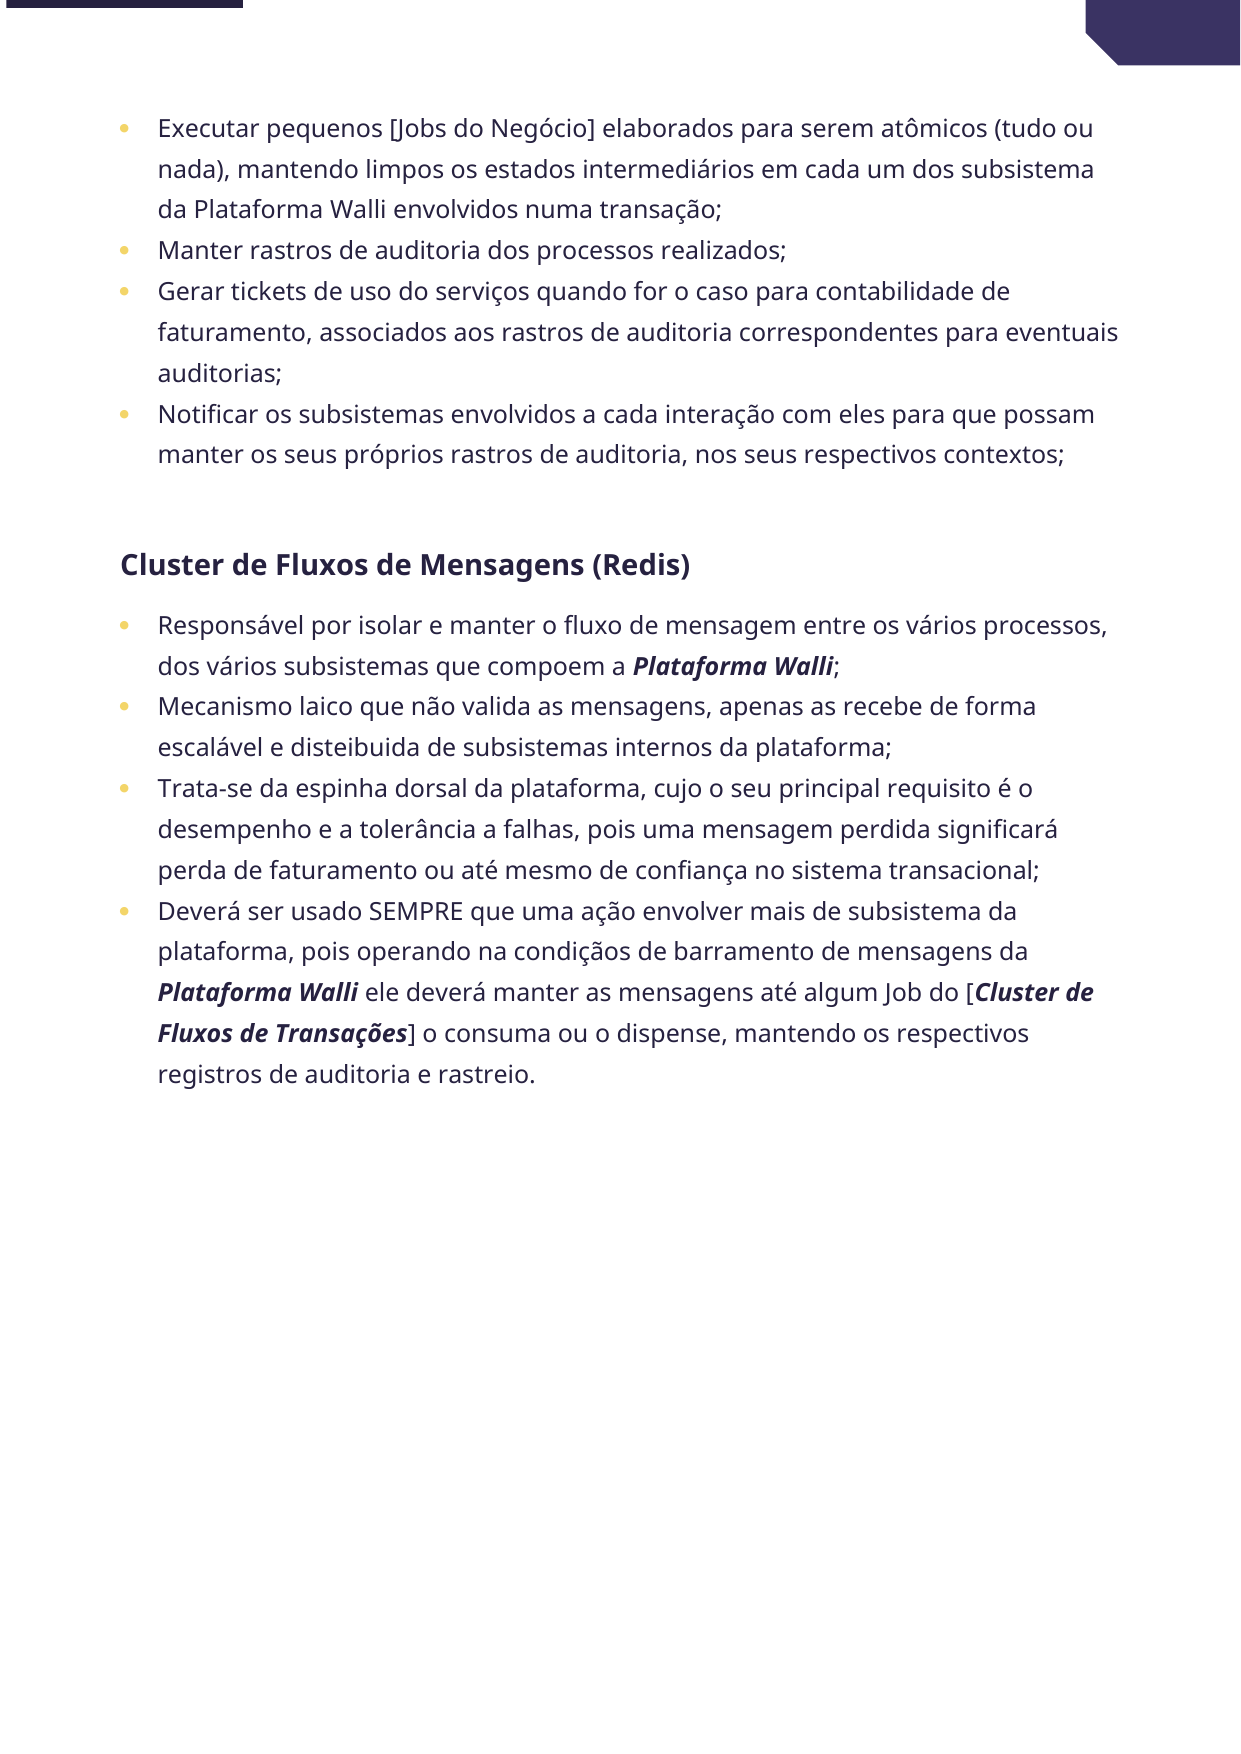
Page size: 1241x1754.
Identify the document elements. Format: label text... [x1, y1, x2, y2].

list Manter rastros de auditoria dos processos realizados; [120, 233, 1120, 267]
list Mecanismo laico que não valida as mensagens, apenas as recebe de forma escalável e disteibuida de subsistemas internos da plataforma; [120, 689, 1120, 764]
list Trata-se da espinha dorsal da plataforma, cujo o seu principal requisito é o desempenho e a tolerância a falhas, pois uma mensagem perdida significará perda de faturamento ou até mesmo de confiança no sistema transacional; [120, 771, 1120, 886]
subtitle Cluster de Fluxos de Mensagens (Redis) [120, 544, 1120, 583]
list Gerar tickets de uso do serviços quando for o caso para contabilidade de faturamento, associados aos rastros de auditoria correspondentes para eventuais auditorias; [120, 274, 1120, 389]
list Deverá ser usado SEMPRE que uma ação envolver mais de subsistema da plataforma, pois operando na condiçãos de barramento de mensagens da Plataforma Walli ele deverá manter as mensagens até algum Job do [Cluster de Fluxos de Transações] o consuma ou o dispense, mantendo os respectivos registros de auditoria e rastreio. [120, 893, 1120, 1091]
list Notificar os subsistemas envolvidos a cada interação com eles para que possam manter os seus próprios rastros de auditoria, nos seus respectivos contextos; [120, 396, 1120, 471]
list Executar pequenos [Jobs do Negócio] elaborados para serem atômicos (tudo ou nada), mantendo limpos os estados intermediários em cada um dos subsistema da Plataforma Walli envolvidos numa transação; [120, 110, 1120, 226]
list Responsável por isolar e manter o fluxo de mensagem entre os vários processos, dos vários subsistemas que compoem a Plataforma Walli; [120, 607, 1120, 682]
